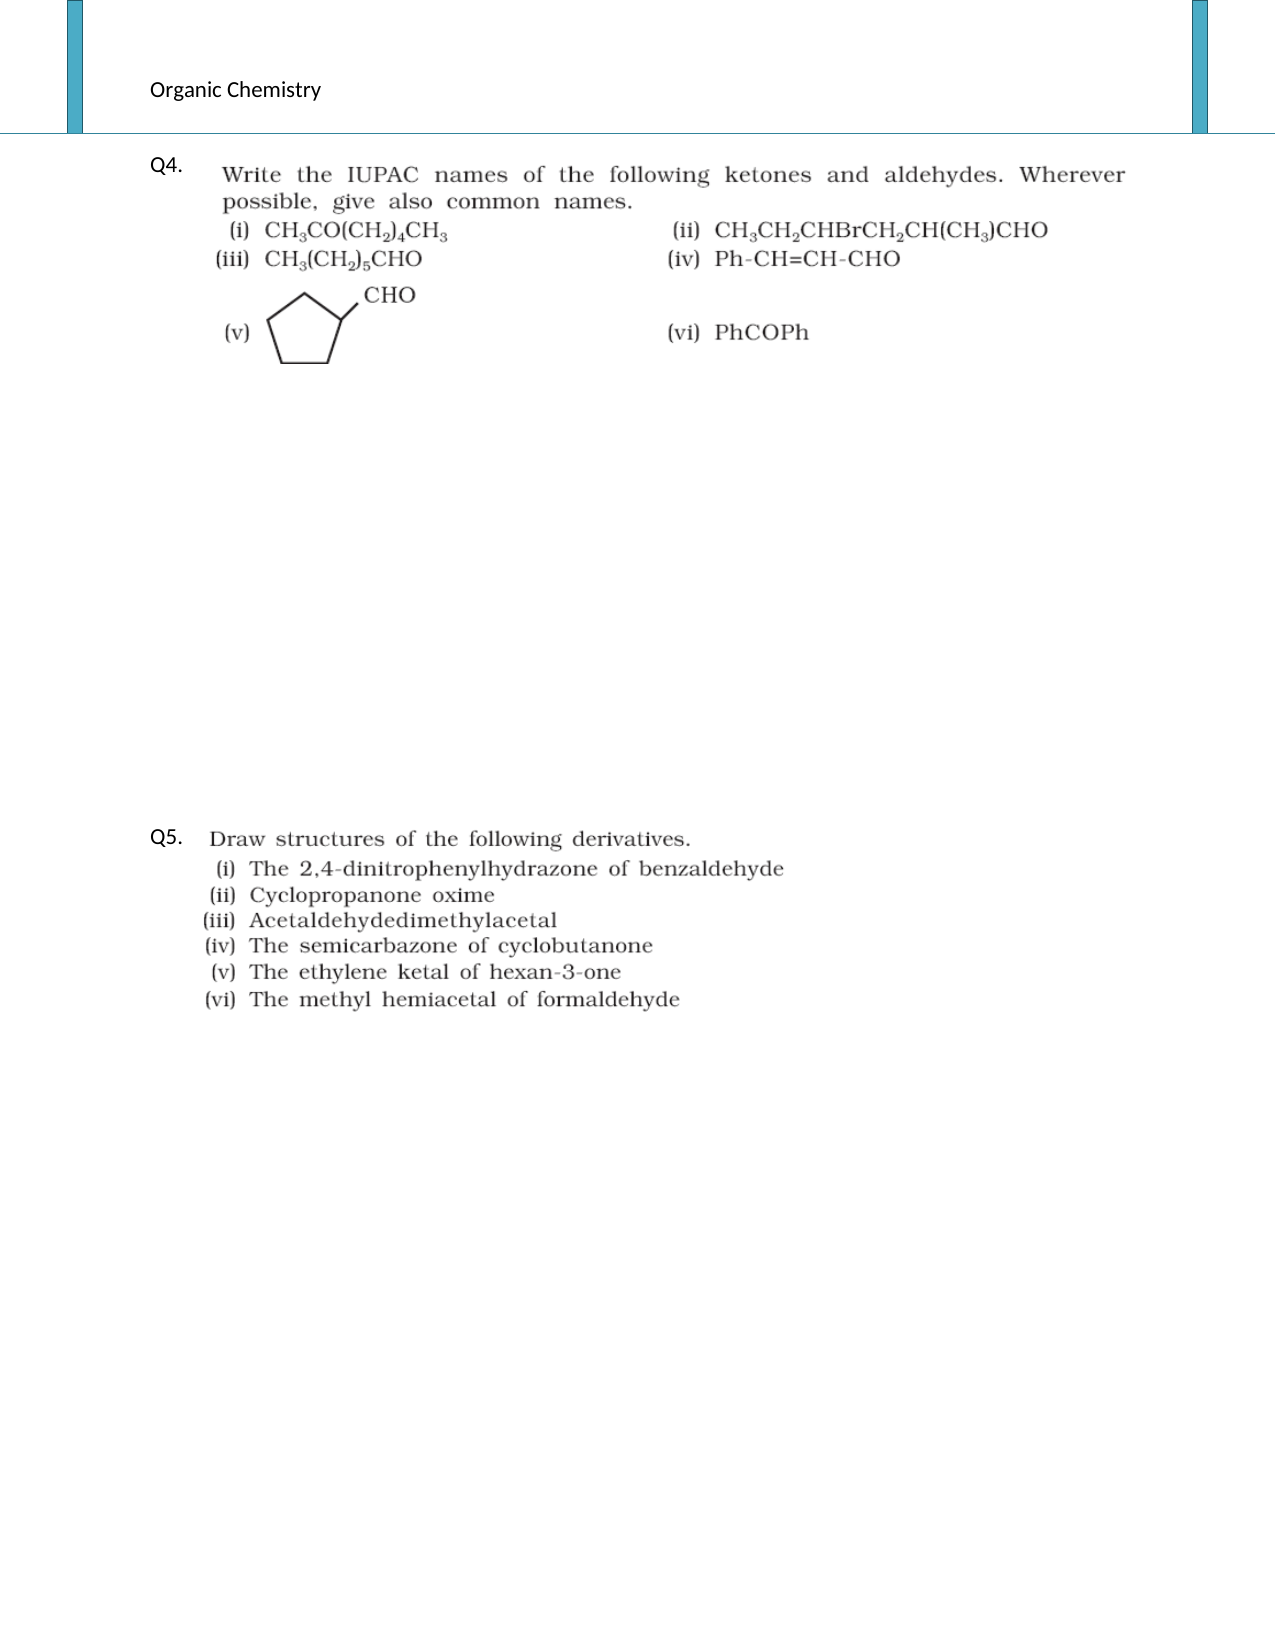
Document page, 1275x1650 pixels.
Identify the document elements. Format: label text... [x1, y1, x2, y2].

text Q5. [150, 822, 1125, 1047]
text Q4. [150, 150, 1125, 234]
